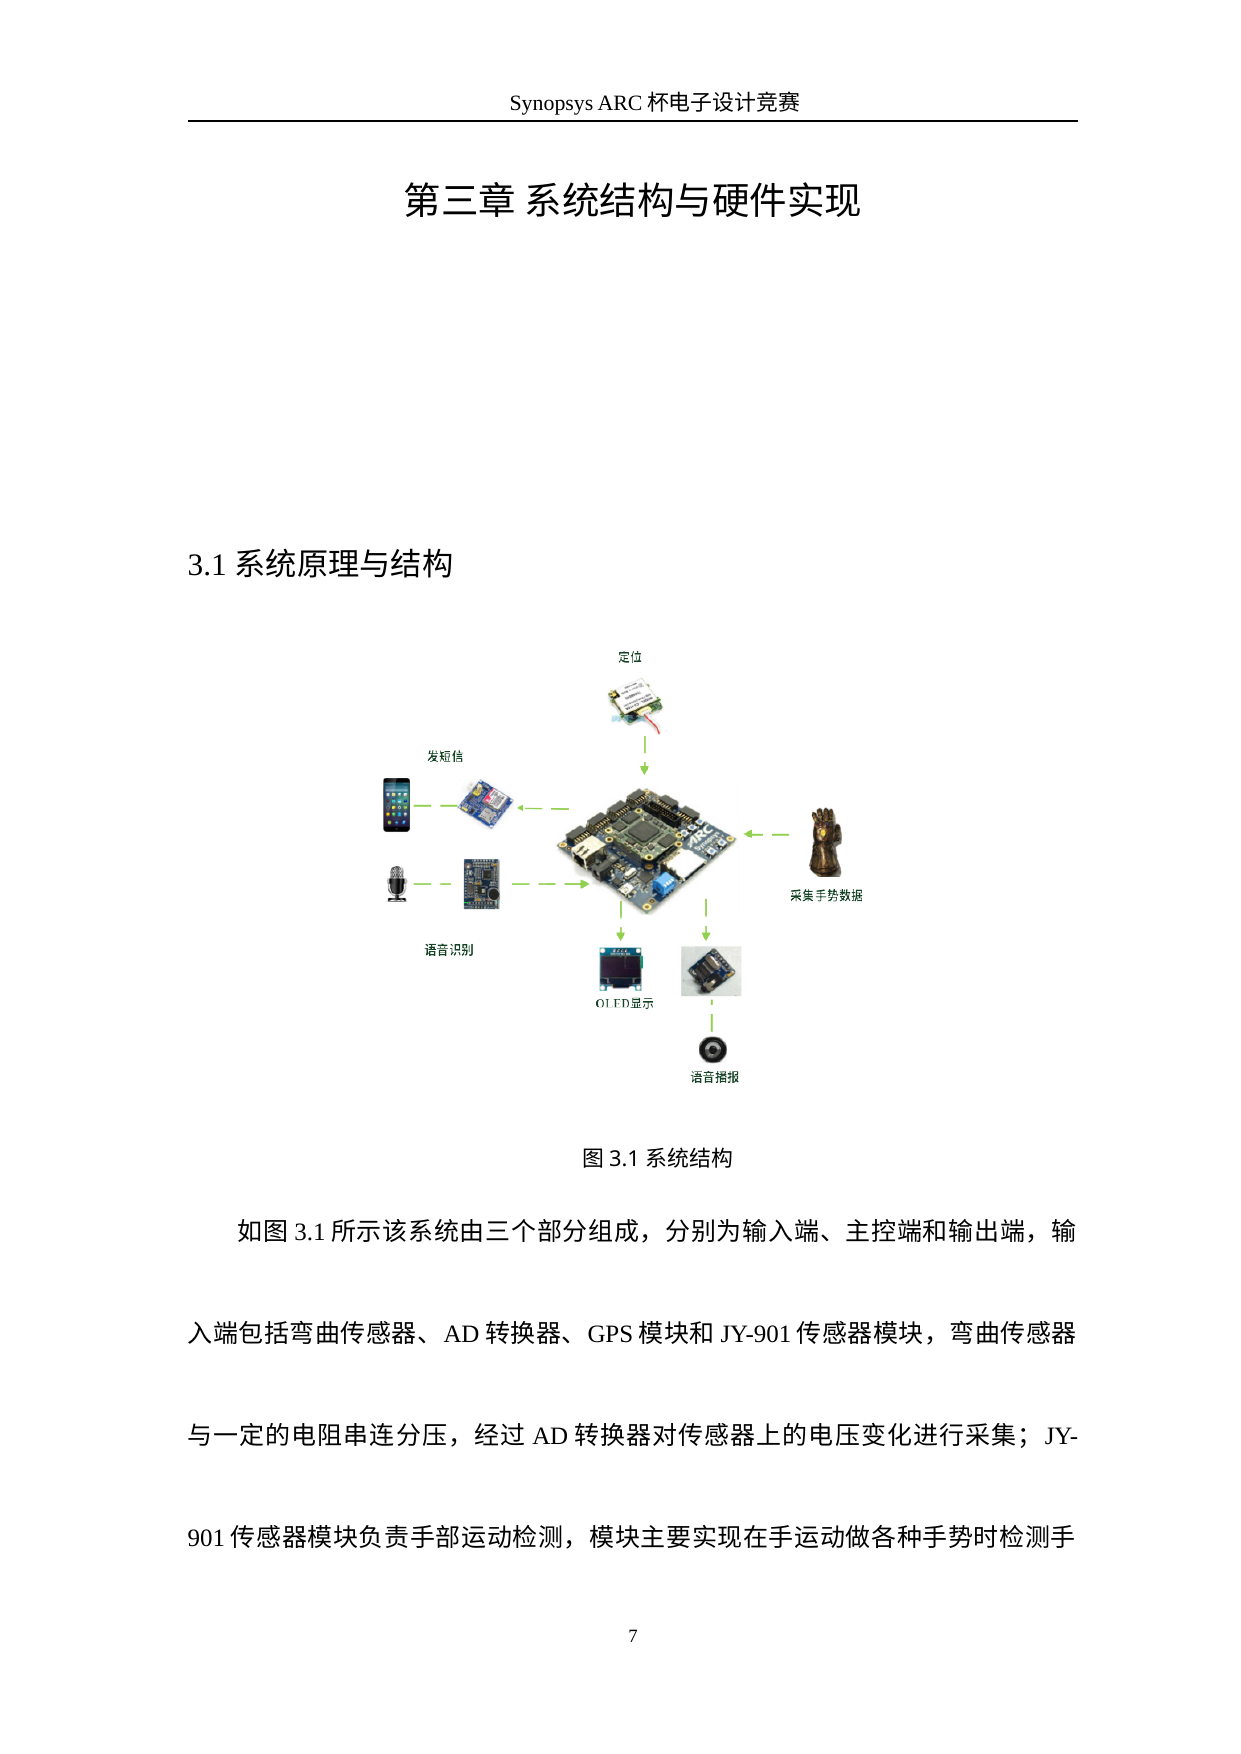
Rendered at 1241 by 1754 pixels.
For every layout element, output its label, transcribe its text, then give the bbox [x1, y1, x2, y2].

text 3.1 系统原理与结构 [187, 528, 1078, 596]
subtitle 第三章 系统结构与硬件实现 [187, 164, 1078, 232]
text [187, 1196, 1078, 1569]
text 图3.1 系统结构 [187, 1140, 1078, 1174]
